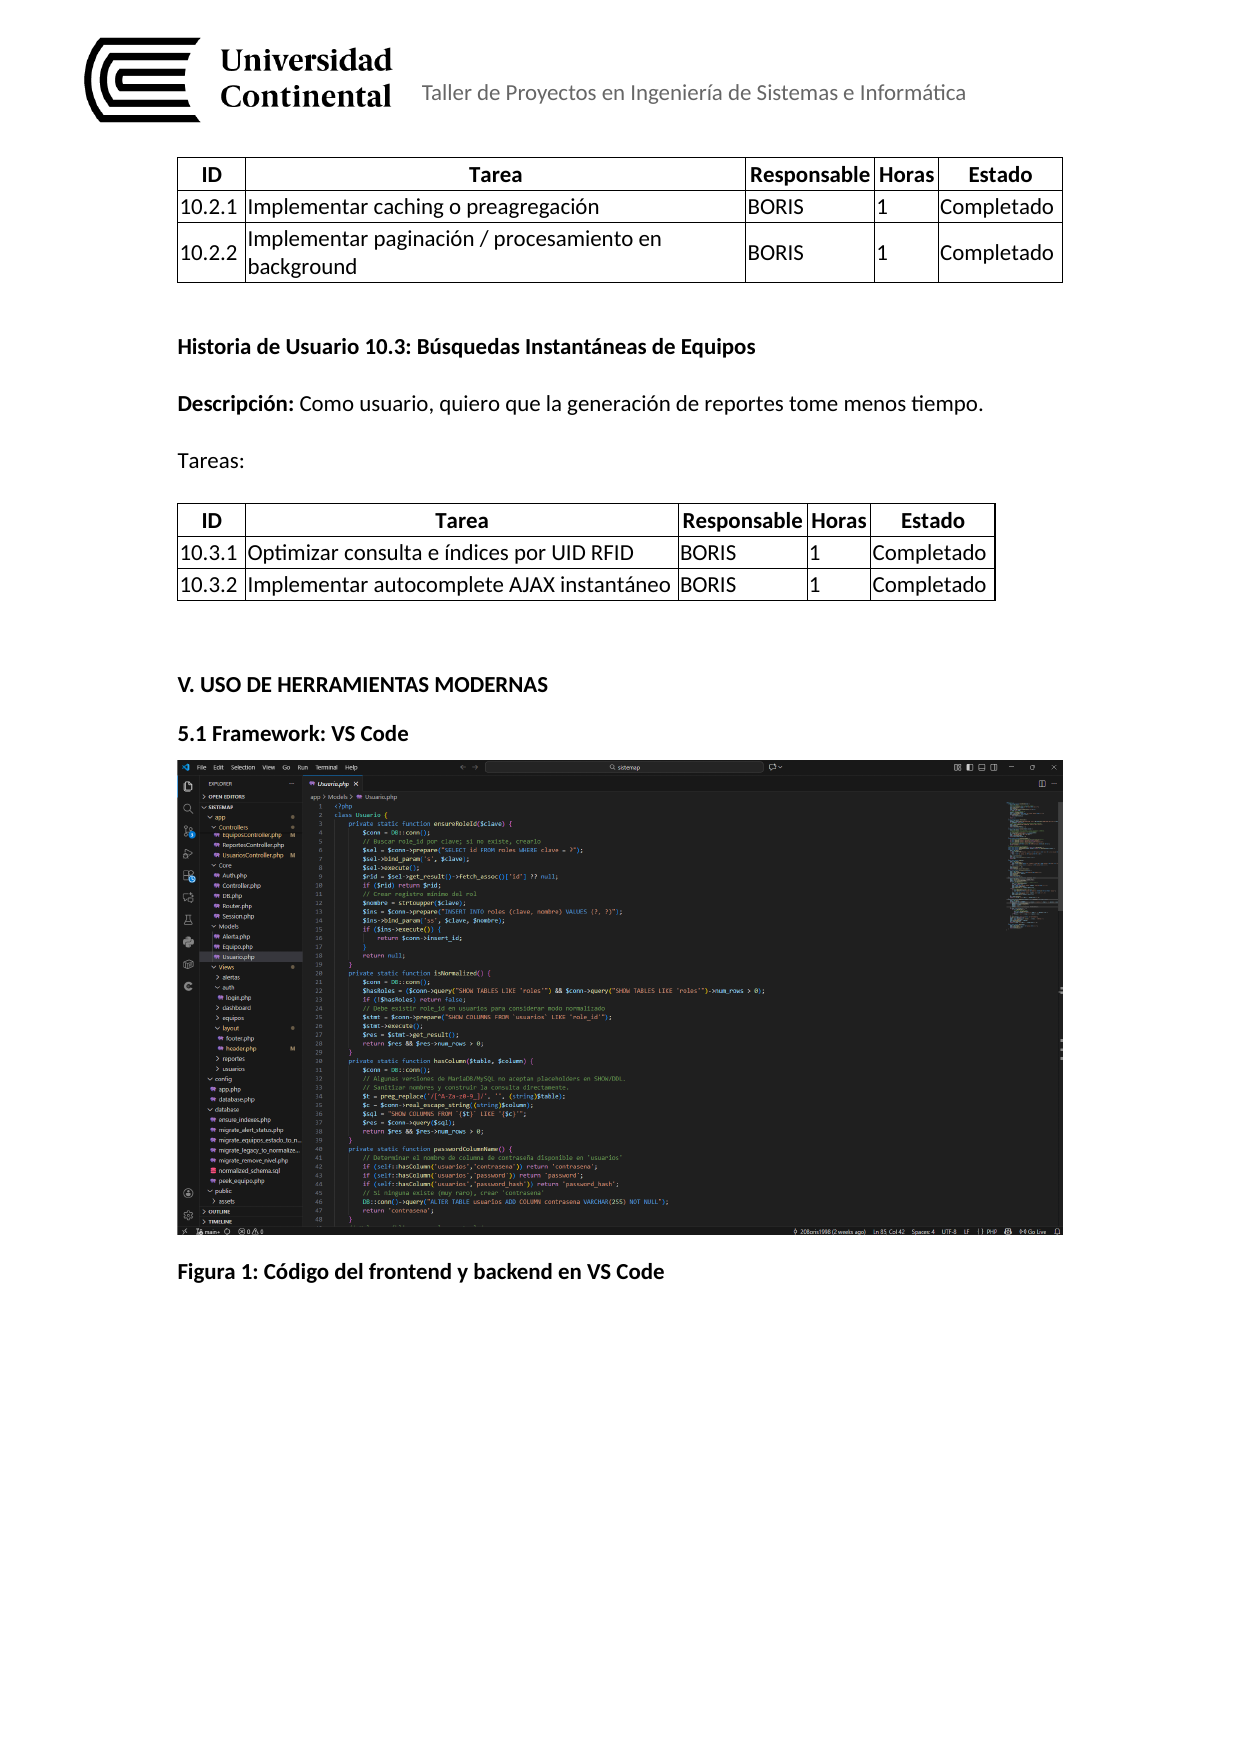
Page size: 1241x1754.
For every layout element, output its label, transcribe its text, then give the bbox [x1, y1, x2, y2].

text Descripción: Como usuario, quiero que la generación de reportes tome menos tiempo. [177, 389, 1063, 417]
table_header Tarea [246, 504, 678, 536]
table_header Horas [875, 158, 938, 189]
table_header Horas [808, 504, 870, 536]
table_cell 10.2.1 [178, 191, 245, 222]
table_header Responsable [746, 158, 874, 189]
table_cell Implementar paginación / procesamiento en background [246, 223, 745, 282]
table_cell 1 [875, 191, 938, 222]
subtitle 5.1 Framework: VS Code [177, 719, 1063, 747]
table_cell 1 [808, 569, 870, 600]
table_cell BORIS [679, 569, 807, 600]
table_cell Completado [939, 191, 1062, 222]
table_header Estado [939, 158, 1062, 189]
table_header Estado [871, 504, 994, 536]
table_cell 10.3.1 [178, 537, 245, 568]
table_cell 1 [875, 223, 938, 282]
subtitle Figura 1: Código del frontend y backend en VS Code [177, 1257, 1063, 1285]
table_cell BORIS [746, 191, 874, 222]
table_cell Implementar autocomplete AJAX instantáneo [246, 569, 678, 600]
table_cell Completado [939, 223, 1062, 282]
picture [177, 760, 1063, 1235]
table_cell Optimizar consulta e índices por UID RFID [246, 537, 678, 568]
table_header ID [178, 504, 245, 536]
table_cell Completado [871, 569, 994, 600]
subtitle Historia de Usuario 10.3: Búsquedas Instantáneas de Equipos [177, 332, 1063, 360]
table_cell Implementar caching o preagregación [246, 191, 745, 222]
table_cell 10.3.2 [178, 569, 245, 600]
subtitle V. USO DE HERRAMIENTAS MODERNAS [177, 671, 1063, 699]
table_header Responsable [679, 504, 807, 536]
table_cell 1 [808, 537, 870, 568]
table_cell BORIS [679, 537, 807, 568]
table_cell Completado [871, 537, 994, 568]
table_header ID [178, 158, 245, 189]
table_cell 10.2.2 [178, 223, 245, 282]
picture [80, 34, 396, 125]
table_cell BORIS [746, 223, 874, 282]
text Tareas: [177, 446, 1063, 474]
table_header Tarea [246, 158, 745, 189]
